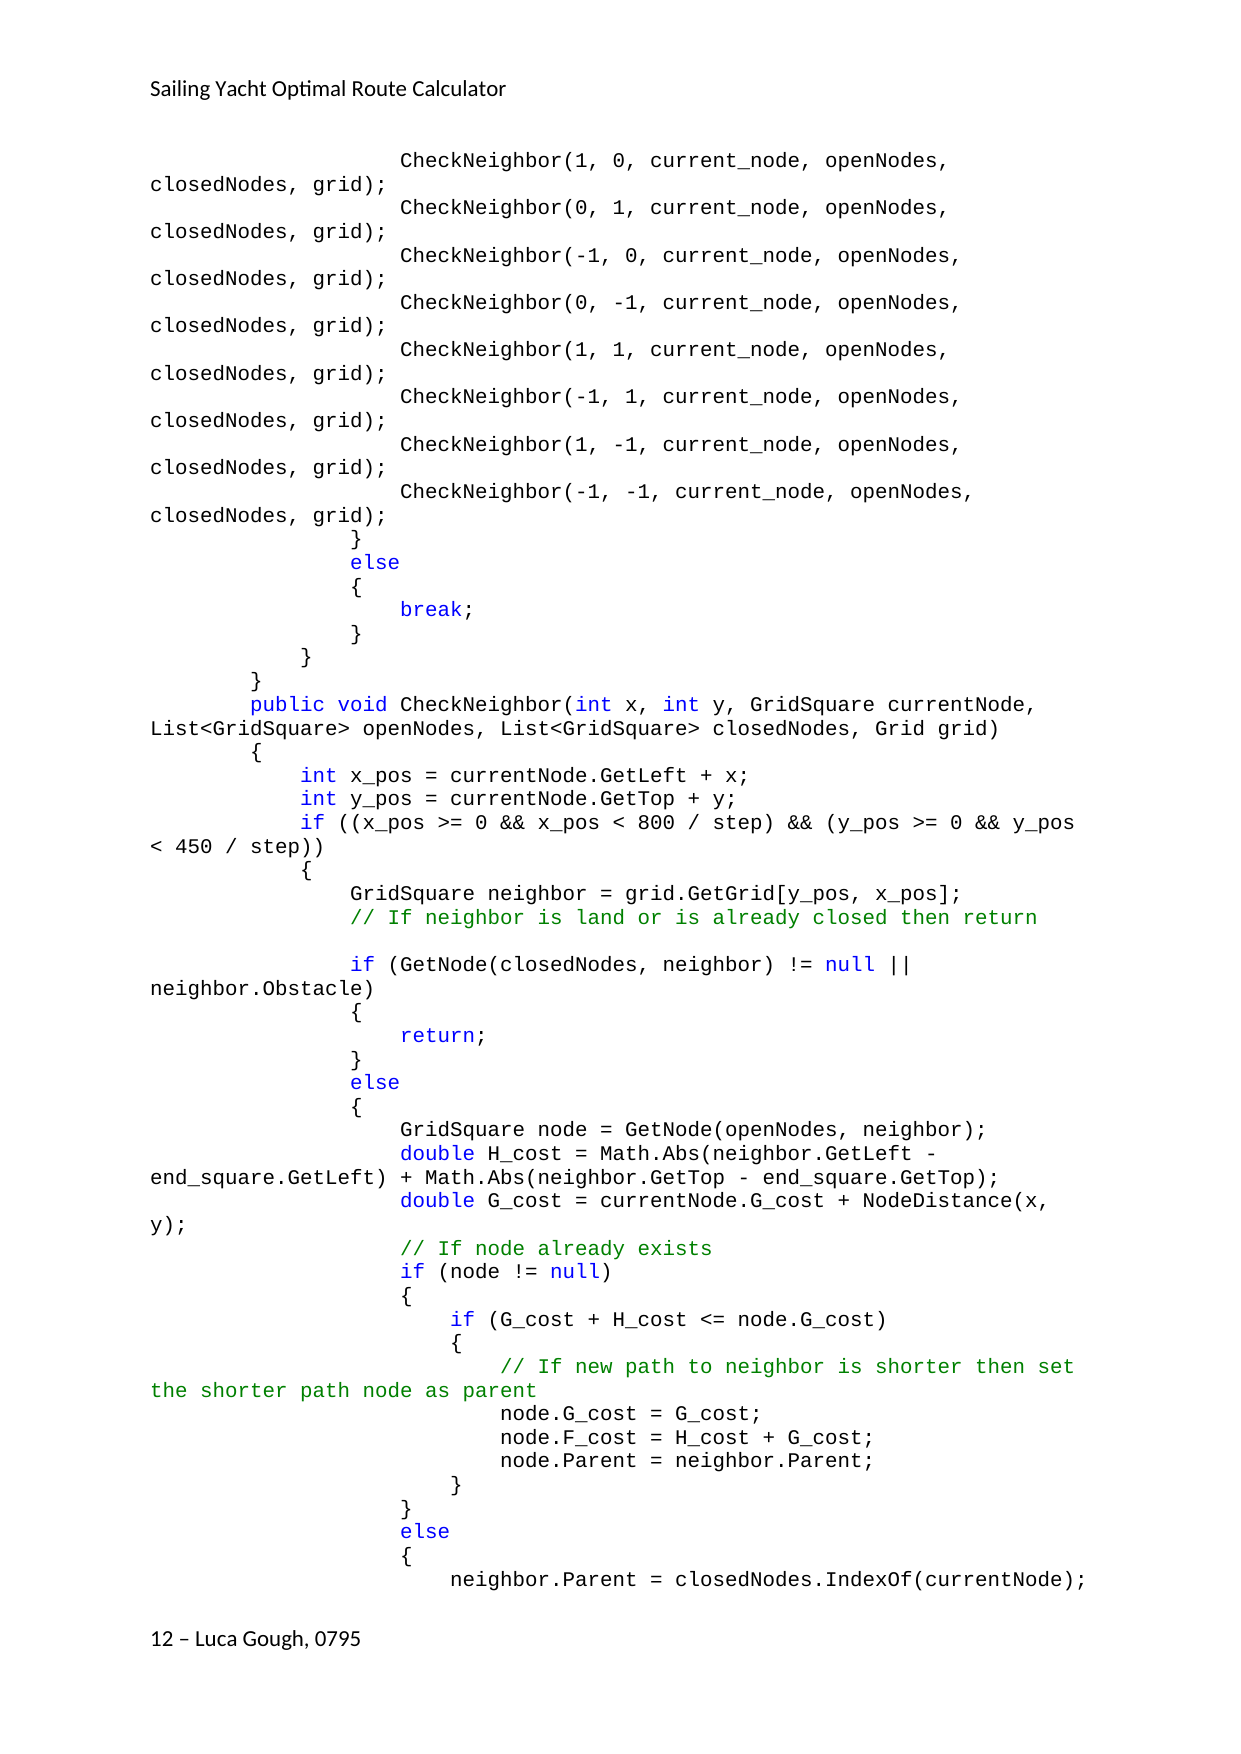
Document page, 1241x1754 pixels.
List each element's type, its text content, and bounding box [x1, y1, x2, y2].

text if ((x_pos >= 0 && x_pos < 800 / step) && (y_pos >= 0 && y_pos < 450 / step)) [150, 765, 1090, 812]
text CheckNeighbor(1, 1, current_node, openNodes, closedNodes, grid); [150, 292, 1090, 339]
text { [150, 1285, 1090, 1309]
text node.F_cost = H_cost + G_cost; [150, 1379, 1090, 1403]
text GridSquare neighbor = grid.GetGrid[y_pos, x_pos]; [150, 836, 1090, 859]
text { [150, 954, 1090, 978]
text neighbor.G_cost = G_cost; [150, 1545, 1090, 1569]
text { [150, 1048, 1090, 1072]
text public void CheckNeighbor(int x, int y, GridSquare currentNode, List<GridSquare> openNodes, List<GridSquare> closedNodes, Grid grid) [150, 647, 1090, 694]
text { [150, 694, 1090, 717]
text // If new path to neighbor is shorter then set the shorter path node as parent [150, 1309, 1090, 1356]
text } [150, 623, 1090, 647]
text } [150, 481, 1090, 505]
text CheckNeighbor(-1, -1, current_node, openNodes, closedNodes, grid); [150, 434, 1090, 481]
text else [150, 505, 1090, 528]
text if (node != null) [150, 1214, 1090, 1238]
text CheckNeighbor(0, 1, current_node, openNodes, closedNodes, grid); [150, 150, 1090, 197]
text { [150, 1238, 1090, 1261]
text node.Parent = neighbor.Parent; [150, 1403, 1090, 1427]
text double G_cost = currentNode.G_cost + NodeDistance(x, y); [150, 1143, 1090, 1190]
text GridSquare node = GetNode(openNodes, neighbor); [150, 1072, 1090, 1096]
text // If node already exists [150, 1190, 1090, 1214]
text else [150, 1025, 1090, 1048]
text } [150, 1427, 1090, 1451]
text CheckNeighbor(-1, 1, current_node, openNodes, closedNodes, grid); [150, 339, 1090, 386]
text { [150, 528, 1090, 552]
text } [150, 576, 1090, 599]
text break; [150, 552, 1090, 576]
text if (G_cost + H_cost <= node.G_cost) [150, 1261, 1090, 1285]
text CheckNeighbor(1, -1, current_node, openNodes, closedNodes, grid); [150, 386, 1090, 434]
text } [150, 1451, 1090, 1474]
text double H_cost = Math.Abs(neighbor.GetLeft - end_square.GetLeft) + Math.Abs(neighbor.GetTop - end_square.GetTop); [150, 1096, 1090, 1143]
text neighbor.F_cost = H_cost + G_cost; [150, 1569, 1090, 1592]
text if (GetNode(closedNodes, neighbor) != null || neighbor.Obstacle) [150, 907, 1090, 954]
text int y_pos = currentNode.GetTop + y; [150, 741, 1090, 765]
text CheckNeighbor(-1, 0, current_node, openNodes, closedNodes, grid); [150, 197, 1090, 244]
text node.G_cost = G_cost; [150, 1356, 1090, 1379]
text { [150, 812, 1090, 836]
text { [150, 1498, 1090, 1521]
text else [150, 1474, 1090, 1498]
text } [150, 1001, 1090, 1025]
text neighbor.Parent = closedNodes.IndexOf(currentNode); [150, 1521, 1090, 1545]
text } [150, 599, 1090, 623]
text CheckNeighbor(0, -1, current_node, openNodes, closedNodes, grid); [150, 244, 1090, 292]
text return; [150, 978, 1090, 1001]
text // If neighbor is land or is already closed then return [150, 859, 1090, 883]
text int x_pos = currentNode.GetLeft + x; [150, 717, 1090, 741]
